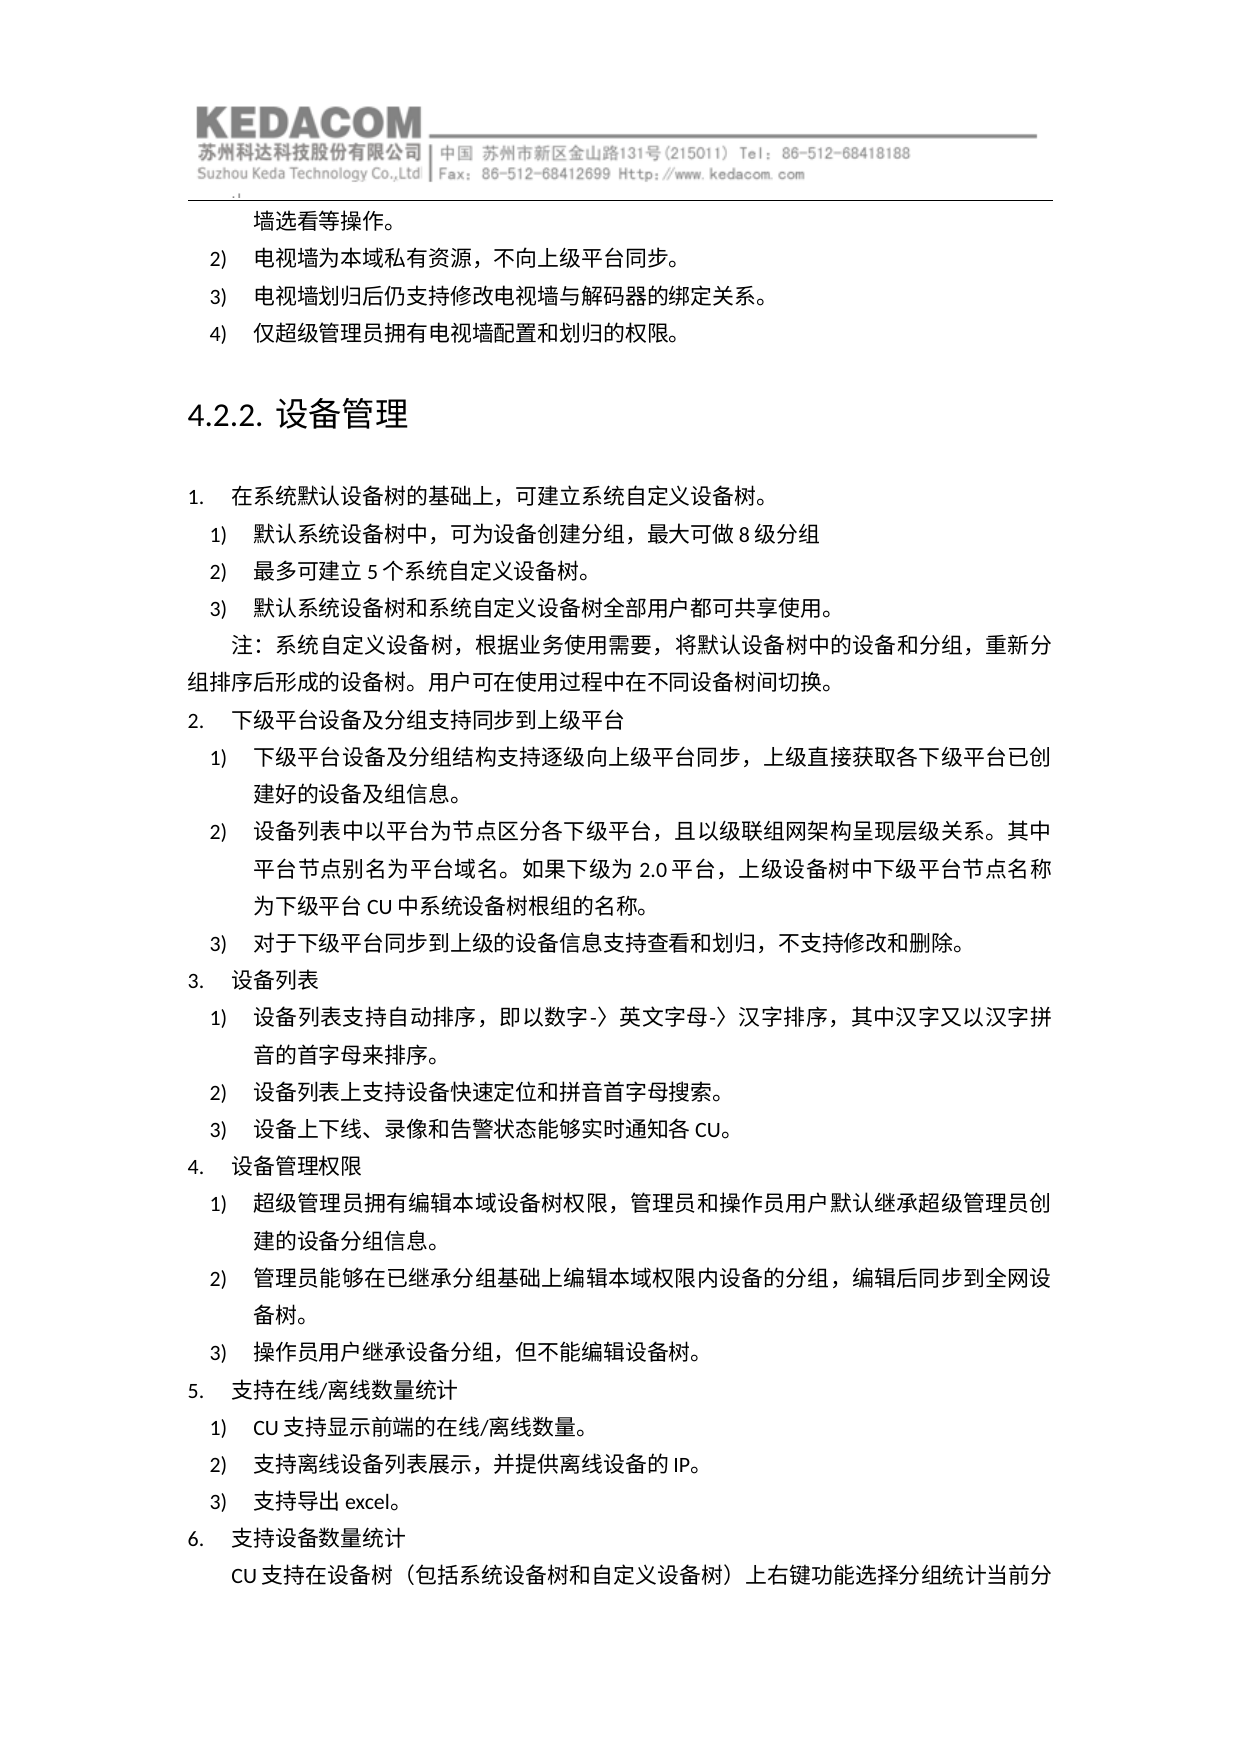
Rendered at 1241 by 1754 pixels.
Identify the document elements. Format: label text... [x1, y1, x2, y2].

list 支持设备数量统计 [187, 1521, 1053, 1553]
list 对于下级平台同步到上级的设备信息支持查看和划归，不支持修改和删除。 [209, 926, 1053, 958]
list 默认系统设备树中，可为设备创建分组，最大可做8级分组 [209, 516, 1053, 549]
list 设备列表支持自动排序，即以数字-〉英文字母-〉汉字排序，其中汉字又以汉字拼音的首字母来排序。 [209, 1000, 1053, 1070]
list 电视墙可作为设备划归给用户（组），只有拥有电视墙权限的用户才能够进行电视墙选看等操作。 [209, 204, 1053, 236]
list 管理员能够在已继承分组基础上编辑本域权限内设备的分组，编辑后同步到全网设备树。 [209, 1261, 1053, 1330]
list 电视墙为本域私有资源，不向上级平台同步。 [209, 241, 1053, 273]
list 支持离线设备列表展示，并提供离线设备的IP。 [209, 1447, 1053, 1479]
list 仅超级管理员拥有电视墙配置和划归的权限。 [209, 315, 1053, 348]
list 下级平台设备及分组支持同步到上级平台 [187, 702, 1053, 735]
list 设备列表中以平台为节点区分各下级平台，且以级联组网架构呈现层级关系。其中，平台节点别名为平台域名。如果下级为2.0平台，上级设备树中下级平台节点名称为下级平台CU中系统设备树根组的名称。 [209, 814, 1053, 921]
list CU支持显示前端的在线/离线数量。 [209, 1409, 1053, 1442]
list 电视墙划归后仍支持修改电视墙与解码器的绑定关系。 [209, 278, 1053, 311]
list 设备管理权限 [187, 1149, 1053, 1181]
list 在系统默认设备树的基础上，可建立系统自定义设备树。 [187, 479, 1053, 511]
list 默认系统设备树和系统自定义设备树全部用户都可共享使用。 [209, 591, 1053, 623]
list 支持导出excel。 [209, 1484, 1053, 1516]
list 支持在线/离线数量统计 [187, 1372, 1053, 1405]
list 设备列表上支持设备快速定位和拼音首字母搜索。 [209, 1074, 1053, 1107]
list 设备列表 [187, 963, 1053, 995]
list 超级管理员拥有编辑本域设备树权限，管理员和操作员用户默认继承超级管理员创建的设备分组信息。 [209, 1186, 1053, 1256]
text CU支持在设备树（包括系统设备树和自定义设备树）上右键功能选择分组统计当前分组下前端的在线/离线数量 [187, 1558, 1053, 1591]
picture [187, 88, 1053, 198]
list 最多可建立5个系统自定义设备树。 [209, 553, 1053, 586]
list 设备上下线、录像和告警状态能够实时通知各CU。 [209, 1112, 1053, 1144]
list 下级平台设备及分组结构支持逐级向上级平台同步，上级直接获取各下级平台已创建好的设备及组信息。 [209, 739, 1053, 809]
subtitle 设备管理 [187, 380, 1053, 445]
text 注：系统自定义设备树，根据业务使用需要，将默认设备树中的设备和分组，重新分组排序后形成的设备树。用户可在使用过程中在不同设备树间切换。 [187, 628, 1053, 697]
list 操作员用户继承设备分组，但不能编辑设备树。 [209, 1335, 1053, 1367]
